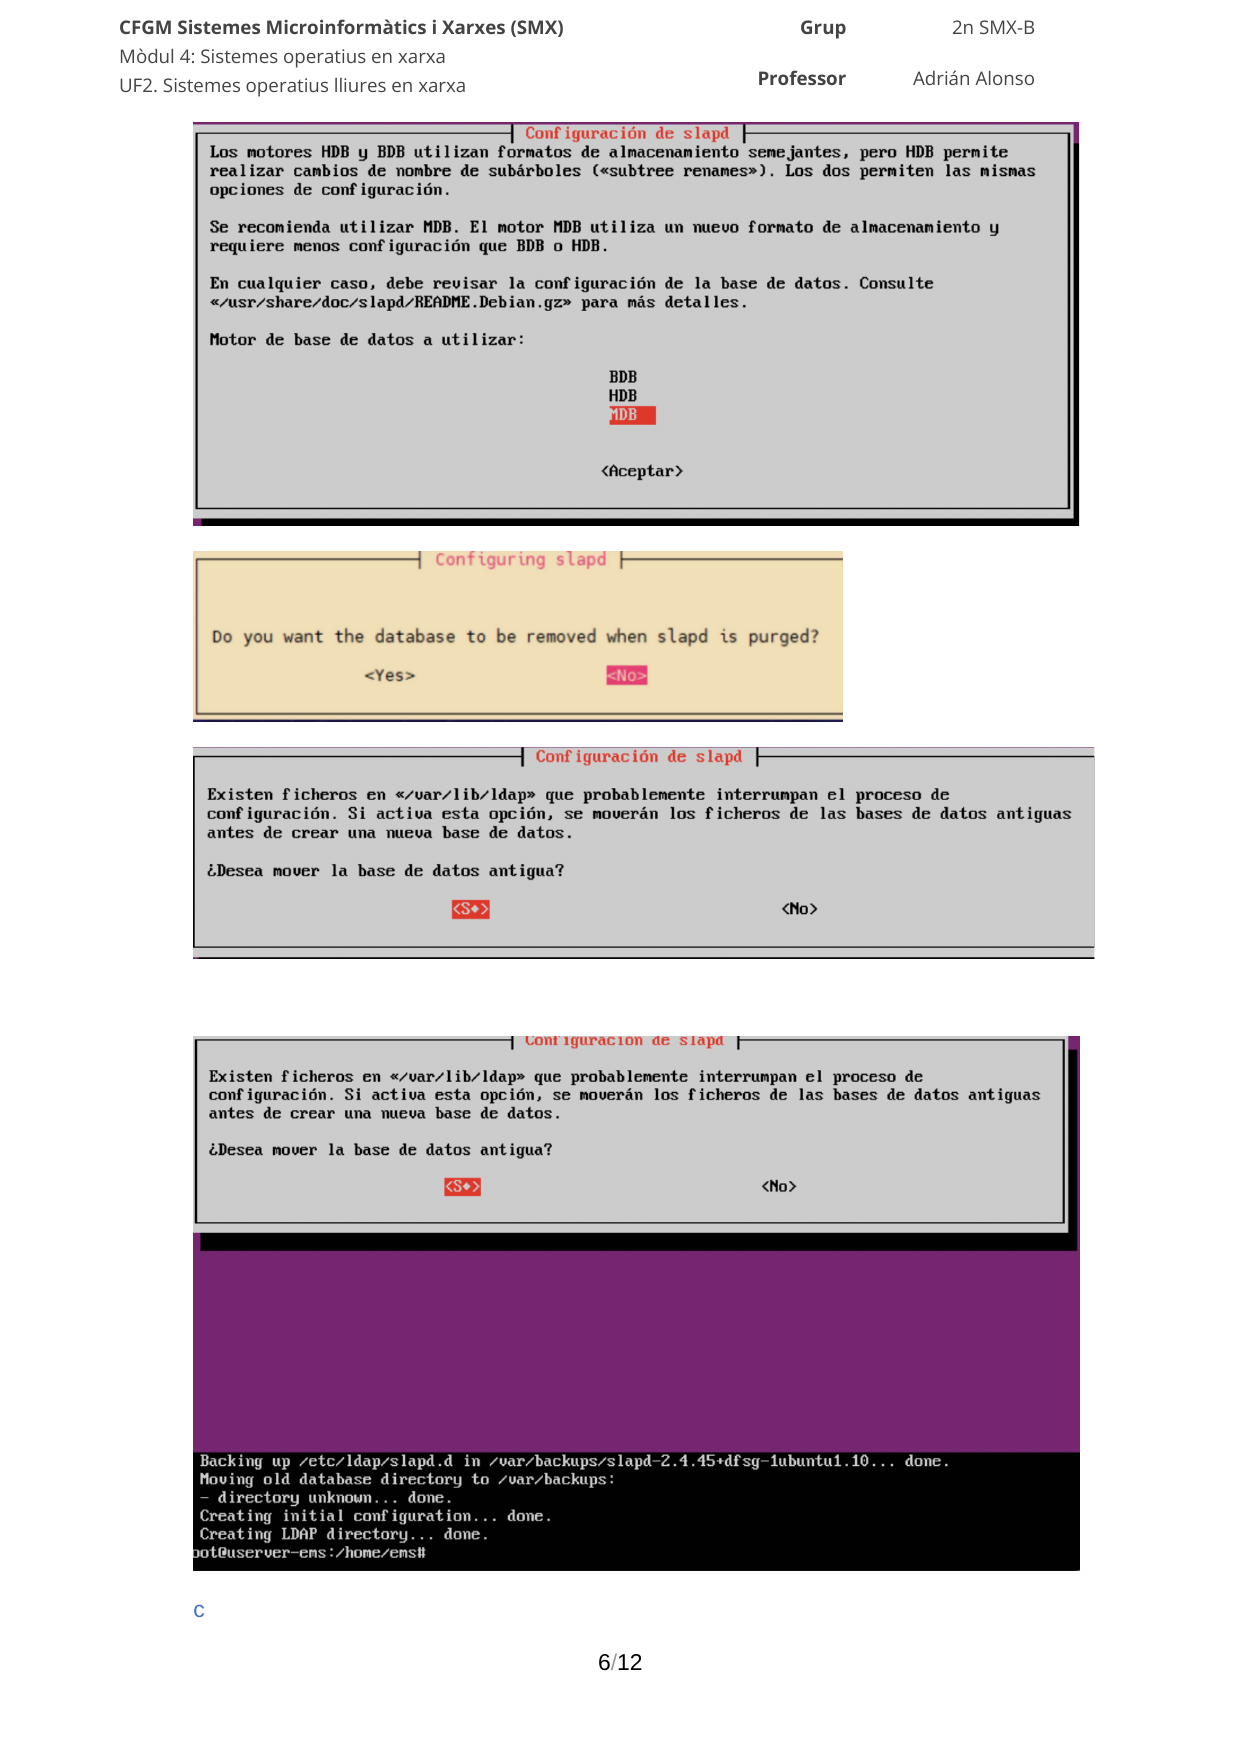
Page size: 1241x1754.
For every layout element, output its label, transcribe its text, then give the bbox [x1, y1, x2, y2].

picture [193, 122, 1080, 526]
picture [193, 551, 843, 722]
picture [193, 1036, 1080, 1571]
picture [193, 747, 1095, 959]
text c [193, 1596, 1122, 1622]
